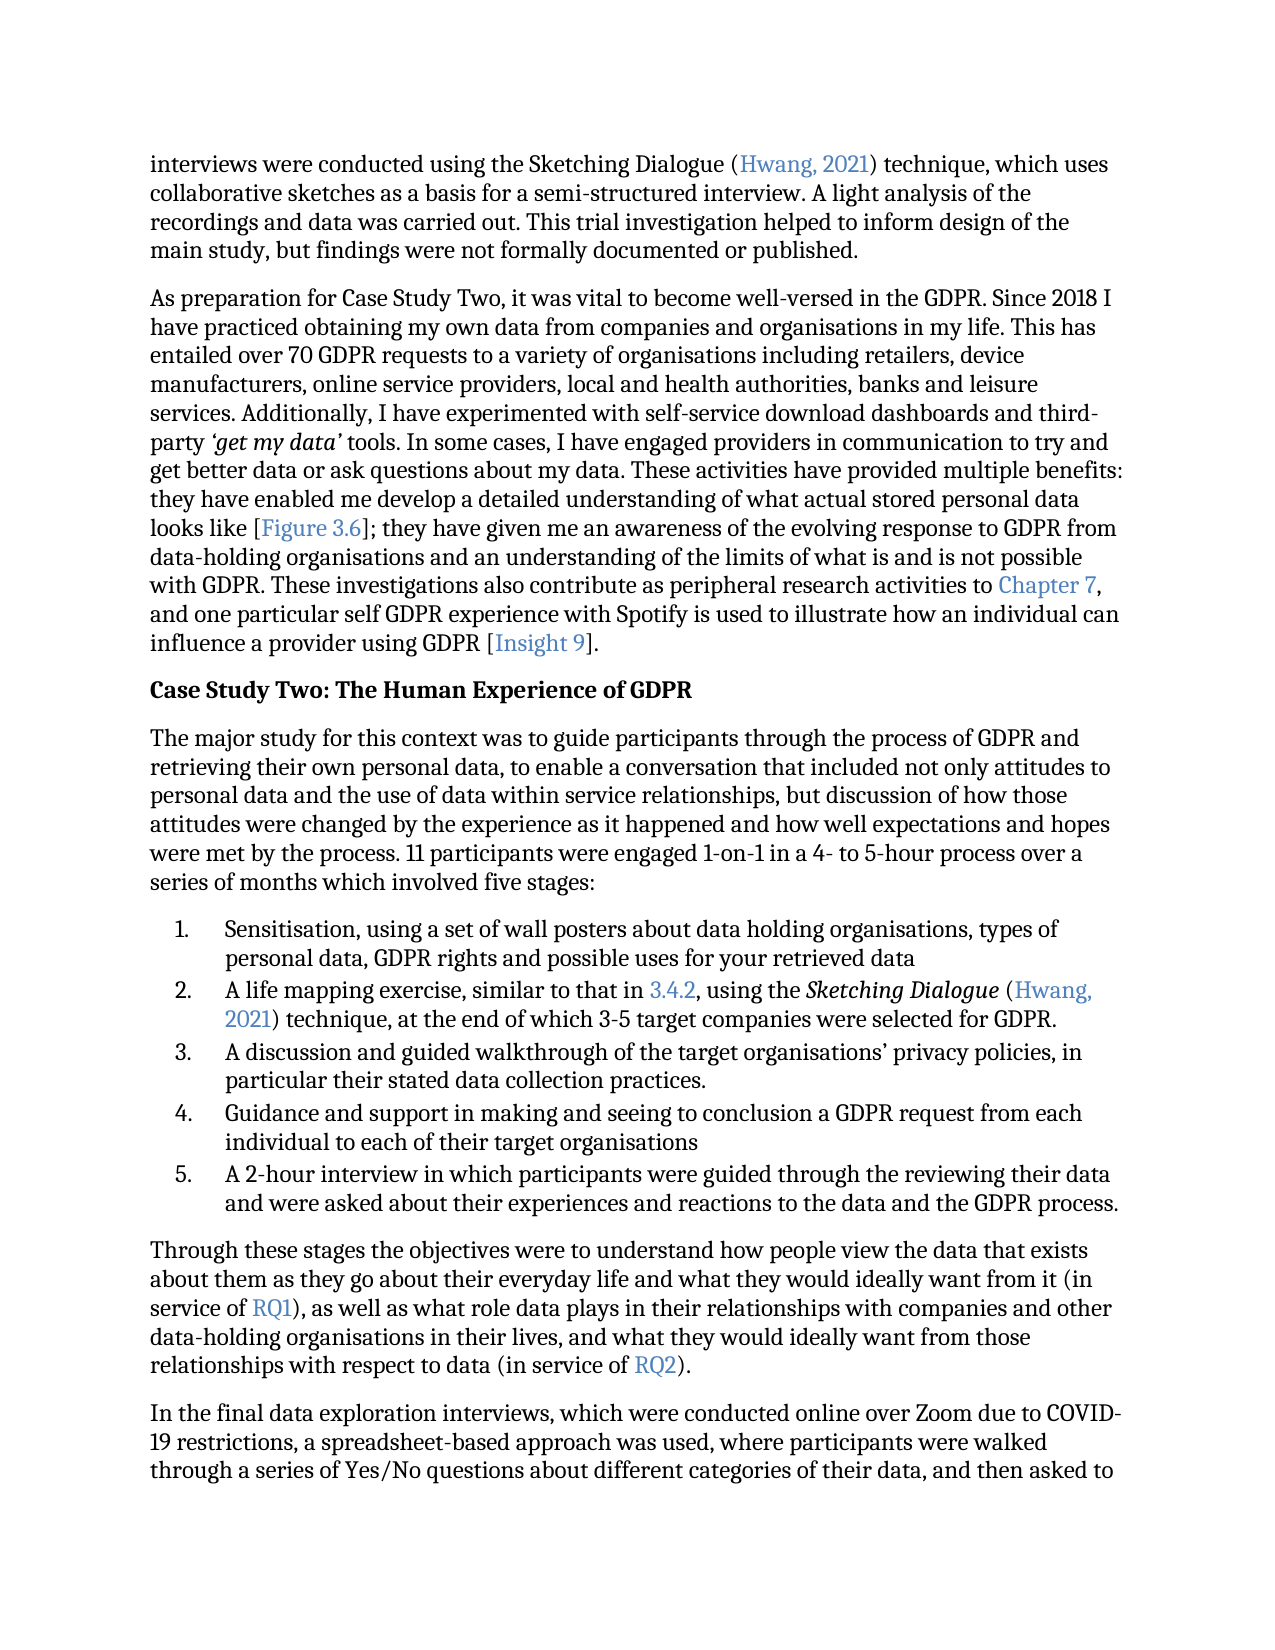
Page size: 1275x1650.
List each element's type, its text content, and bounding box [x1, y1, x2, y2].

list A life mapping exercise, similar to that in 3.4.2, using the Sketching Dialogue (Hwang, 2021) technique, at the end of which 3-5 target companies were selected for GDPR. [175, 976, 1125, 1034]
list Sensitisation, using a set of wall posters about data holding organisations, types of personal data, GDPR rights and possible uses for your retrieved data [175, 915, 1125, 972]
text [150, 1399, 1125, 1485]
list Guidance and support in making and seeing to conclusion a GDPR request from each individual to each of their target organisations [175, 1099, 1125, 1156]
text The major study for this context was to guide participants through the process of GDPR and retrieving their own personal data, to enable a conversation that included not only attitudes to personal data and the use of data within service relationships, but discussion of how those attitudes were changed by the experience as it happened and how well expectations and hopes were met by the process. 11 participants were engaged 1-on-1 in a 4- to 5-hour process over a series of months which involved five stages: [150, 724, 1125, 896]
text Through these stages the objectives were to understand how people view the data that exists about them as they go about their everyday life and what they would ideally want from it (in service of RQ1), as well as what role data plays in their relationships with companies and other data-holding organisations in their lives, and what they would ideally want from those relationships with respect to data (in service of RQ2). [150, 1236, 1125, 1380]
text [150, 150, 1125, 265]
text As preparation for Case Study Two, it was vital to become well-versed in the GDPR. Since 2018 I have practiced obtaining my own data from companies and organisations in my life. This has entailed over 70 GDPR requests to a variety of organisations including retailers, device manufacturers, online service providers, local and health authorities, banks and leisure services. Additionally, I have experimented with self-service download dashboards and third-party ‘get my data’ tools. In some cases, I have engaged providers in communication to try and get better data or ask questions about my data. These activities have provided multiple benefits: they have enabled me develop a detailed understanding of what actual stored personal data looks like [Figure 3.6]; they have given me an awareness of the evolving response to GDPR from data-holding organisations and an understanding of the limits of what is and is not possible with GDPR. These investigations also contribute as peripheral research activities to Chapter 7, and one particular self GDPR experience with Spotify is used to illustrate how an individual can influence a provider using GDPR [Insight 9]. [150, 284, 1125, 657]
text Case Study Two: The Human Experience of GDPR [150, 676, 1125, 705]
list A discussion and guided walkthrough of the target organisations’ privacy policies, in particular their stated data collection practices. [175, 1037, 1125, 1095]
list A 2-hour interview in which participants were guided through the reviewing their data and were asked about their experiences and reactions to the data and the GDPR process. [175, 1160, 1125, 1217]
